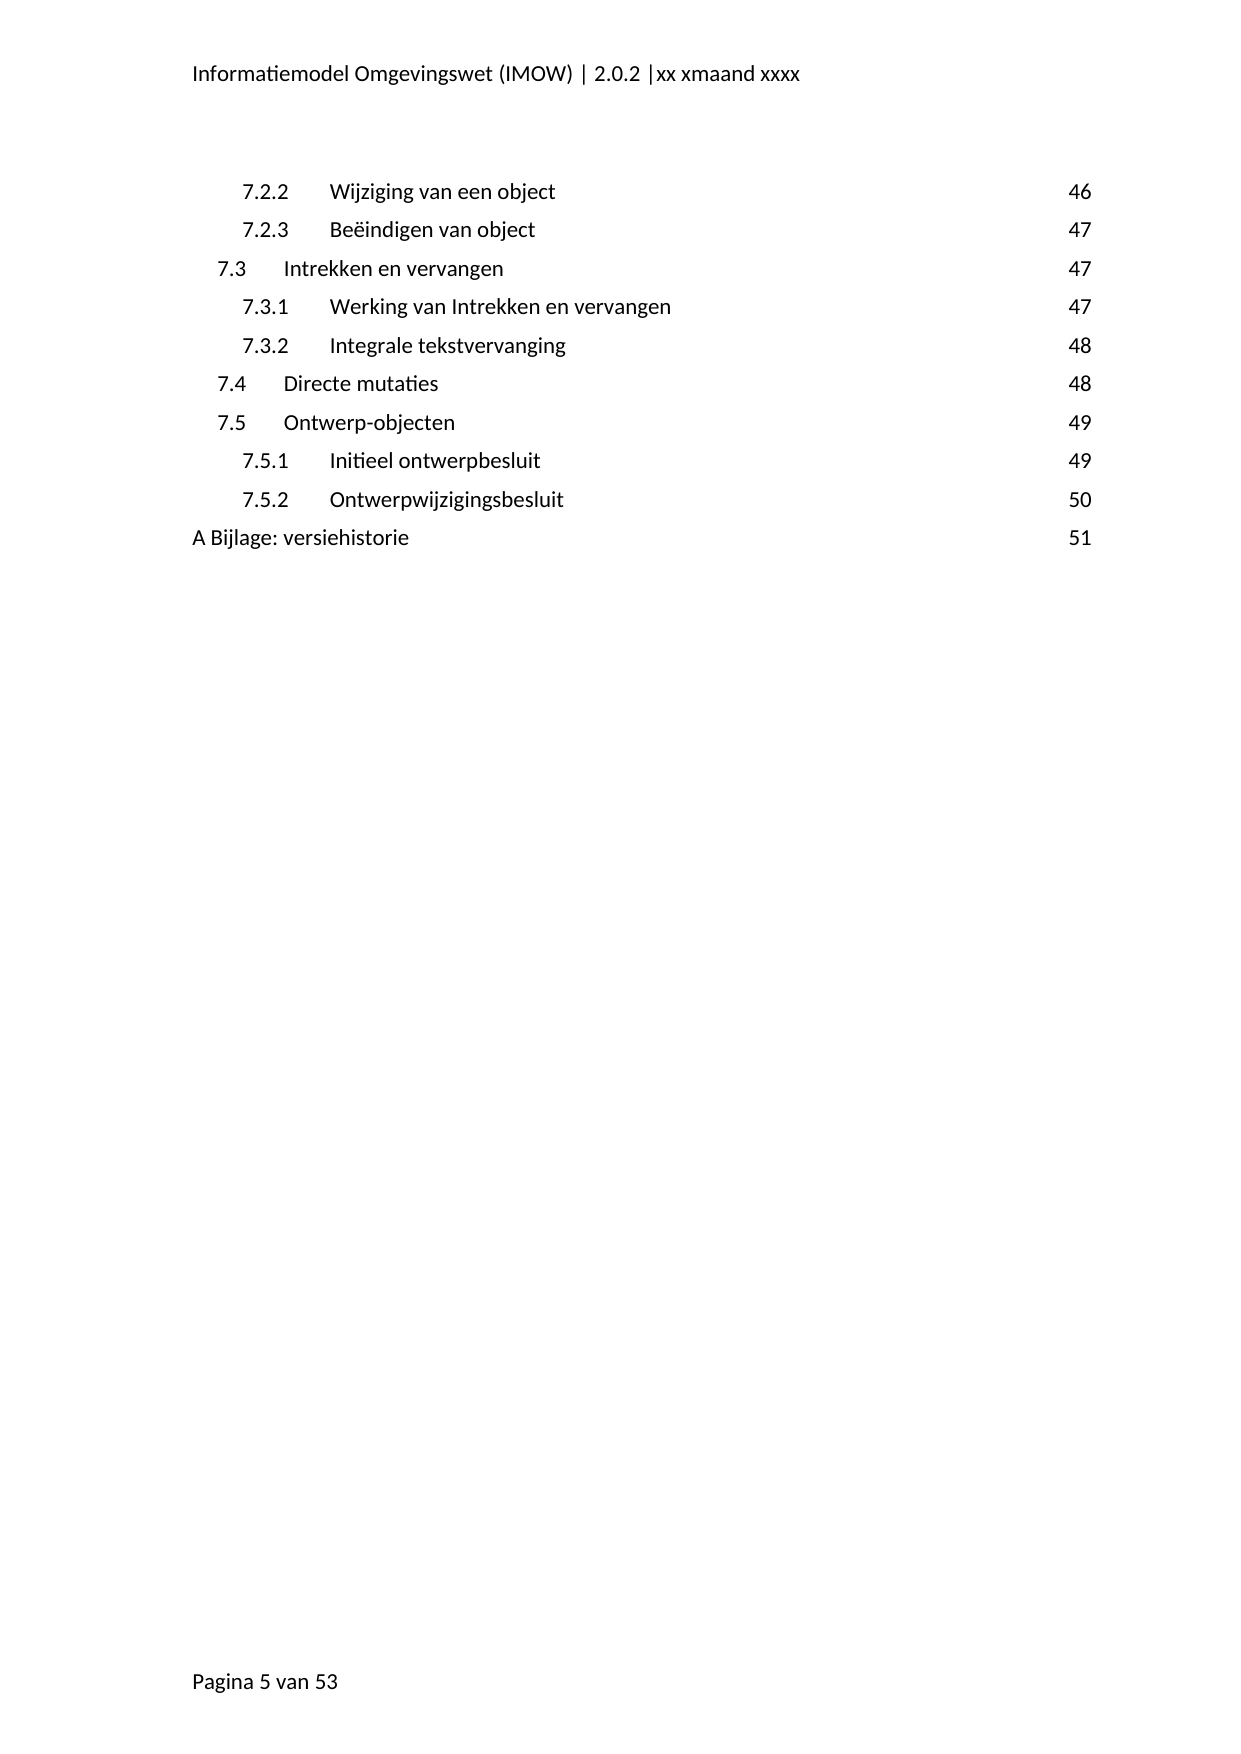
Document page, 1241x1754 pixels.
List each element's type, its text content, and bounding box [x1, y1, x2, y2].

text 7.2.3 Beëindigen van object 47 [242, 216, 1092, 244]
text 7.5.1 Initieel ontwerpbesluit 49 [242, 446, 1092, 474]
text 7.4 Directe mutaties 48 [217, 369, 1092, 397]
text A Bijlage: versiehistorie 51 [192, 523, 1092, 551]
text 7.3 Intrekken en vervangen 47 [217, 254, 1092, 282]
text 7.2.2 Wijziging van een object 46 [242, 177, 1092, 205]
text 7.5.2 Ontwerpwijzigingsbesluit 50 [242, 485, 1092, 513]
text 7.3.1 Werking van Intrekken en vervangen 47 [242, 292, 1092, 321]
text 7.5 Ontwerp-objecten 49 [217, 408, 1092, 436]
text 7.3.2 Integrale tekstvervanging 48 [242, 331, 1092, 359]
